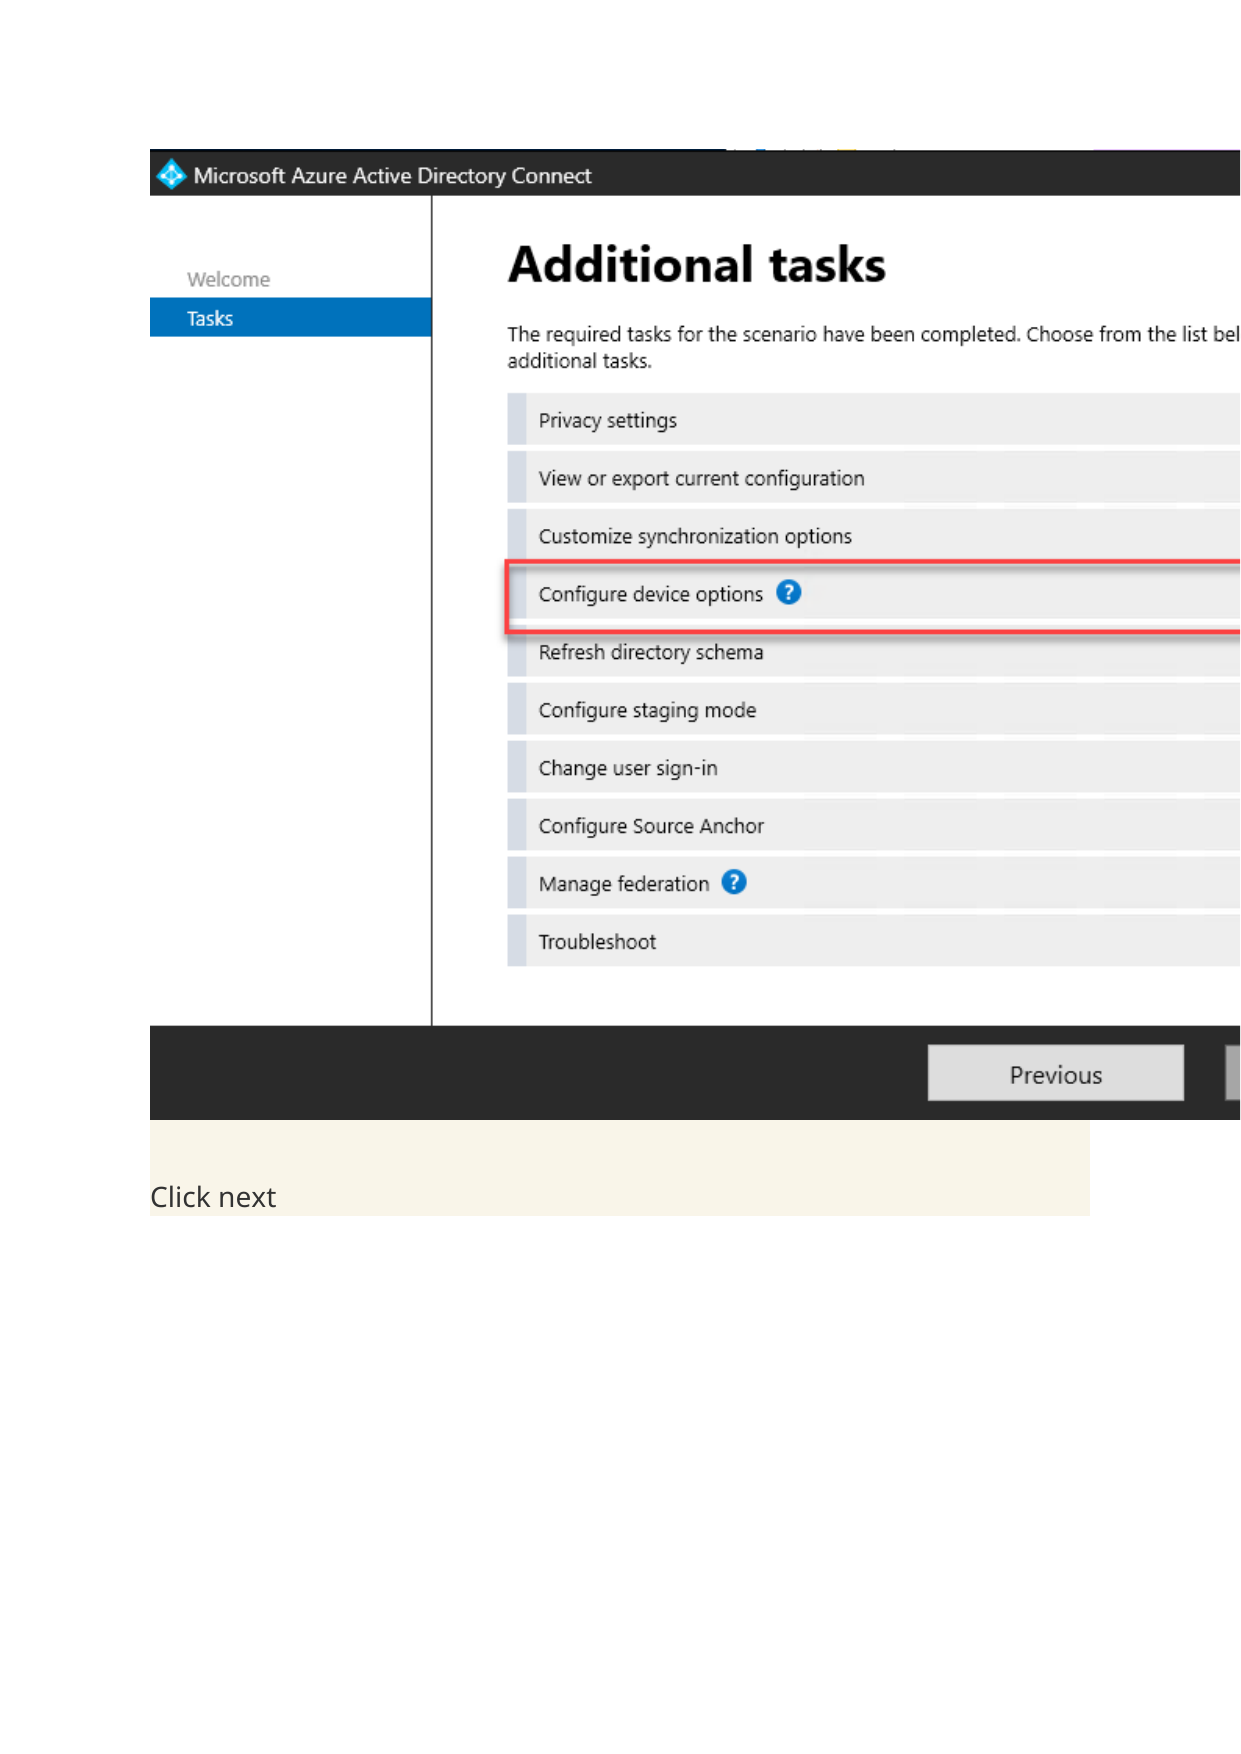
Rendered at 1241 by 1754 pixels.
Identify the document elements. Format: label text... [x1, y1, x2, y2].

text Click next [150, 1178, 1090, 1216]
picture [150, 149, 1241, 1120]
